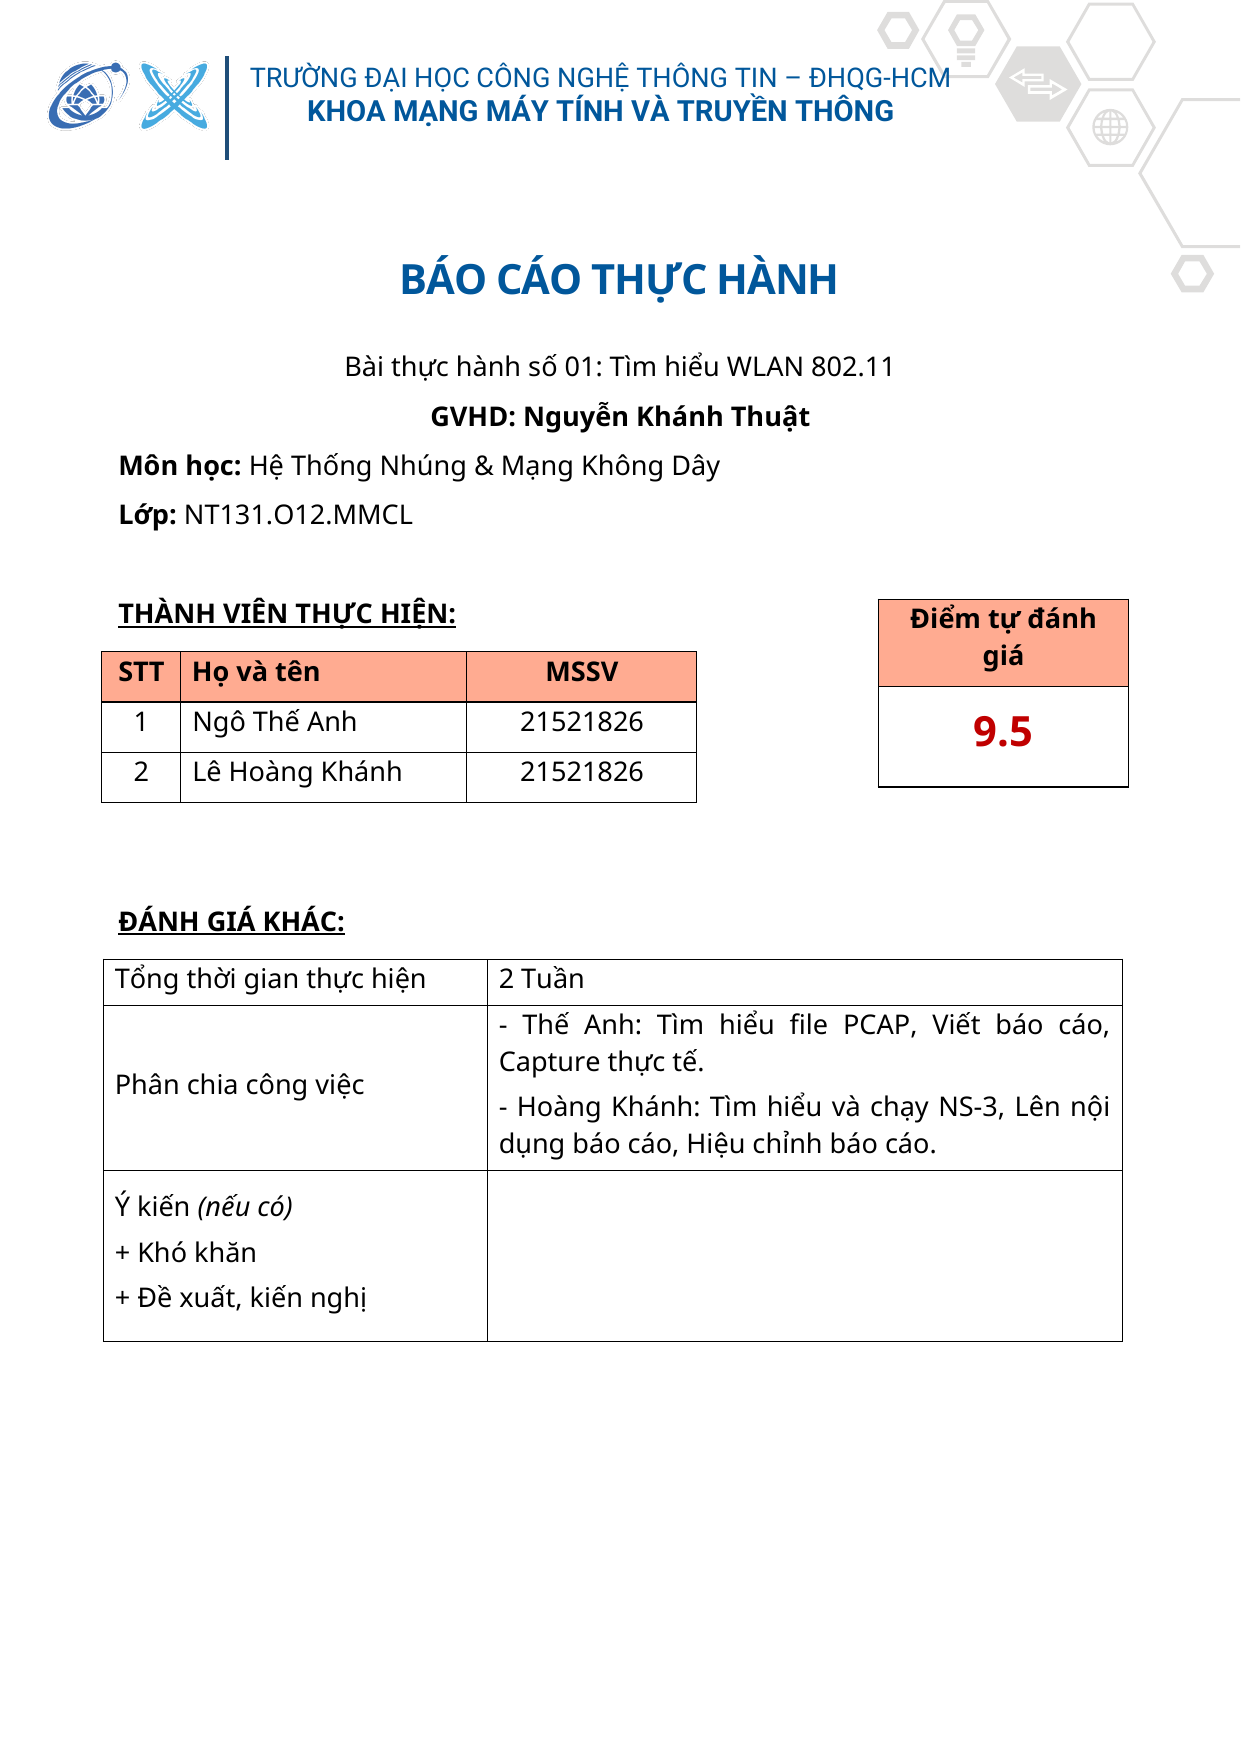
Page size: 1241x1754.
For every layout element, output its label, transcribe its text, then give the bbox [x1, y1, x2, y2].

table_header Điểm tự đánh giá [879, 600, 1128, 686]
table_cell Phân chia công việc [104, 1006, 487, 1170]
text Môn học: Hệ Thống Nhúng & Mạng Không Dây [118, 446, 1122, 483]
text Lớp: NT131.O12.MMCL [118, 496, 1122, 533]
table_cell Ngô Thế Anh [181, 703, 466, 752]
table_cell 21521826 [467, 753, 696, 802]
table_cell 2 [102, 753, 180, 802]
table_header Tổng thời gian thực hiện [104, 960, 487, 1005]
text GVHD: Nguyễn Khánh Thuật [118, 397, 1122, 434]
table_cell Lê Hoàng Khánh [181, 753, 466, 802]
picture [43, 56, 133, 136]
table_cell [488, 1171, 1122, 1341]
table_header STT [102, 652, 180, 701]
table_cell 9.5 [879, 687, 1128, 786]
table_cell - Thế Anh: Tìm hiểu file PCAP, Viết báo cáo, Capture thực tế. - Hoàng Khánh: Tìm hiểu và chạy NS-3, Lên nội dụng báo cáo, Hiệu chỉnh báo cáo. [488, 1006, 1122, 1170]
list ĐÁNH GIÁ KHÁC: [118, 902, 1122, 939]
table_header 2 Tuần [488, 960, 1122, 1005]
list THÀNH VIÊN THỰC HIỆN: [118, 594, 1122, 631]
table_cell 1 [102, 703, 180, 752]
table_header MSSV [467, 652, 696, 701]
table_cell Ý kiến (nếu có) + Khó khăn + Đề xuất, kiến nghị [104, 1171, 487, 1341]
table_header Họ và tên [181, 652, 466, 701]
title BÁO CÁO THỰC HÀNH [118, 250, 1122, 307]
table_cell 21521826 [467, 703, 696, 752]
picture [134, 58, 216, 136]
